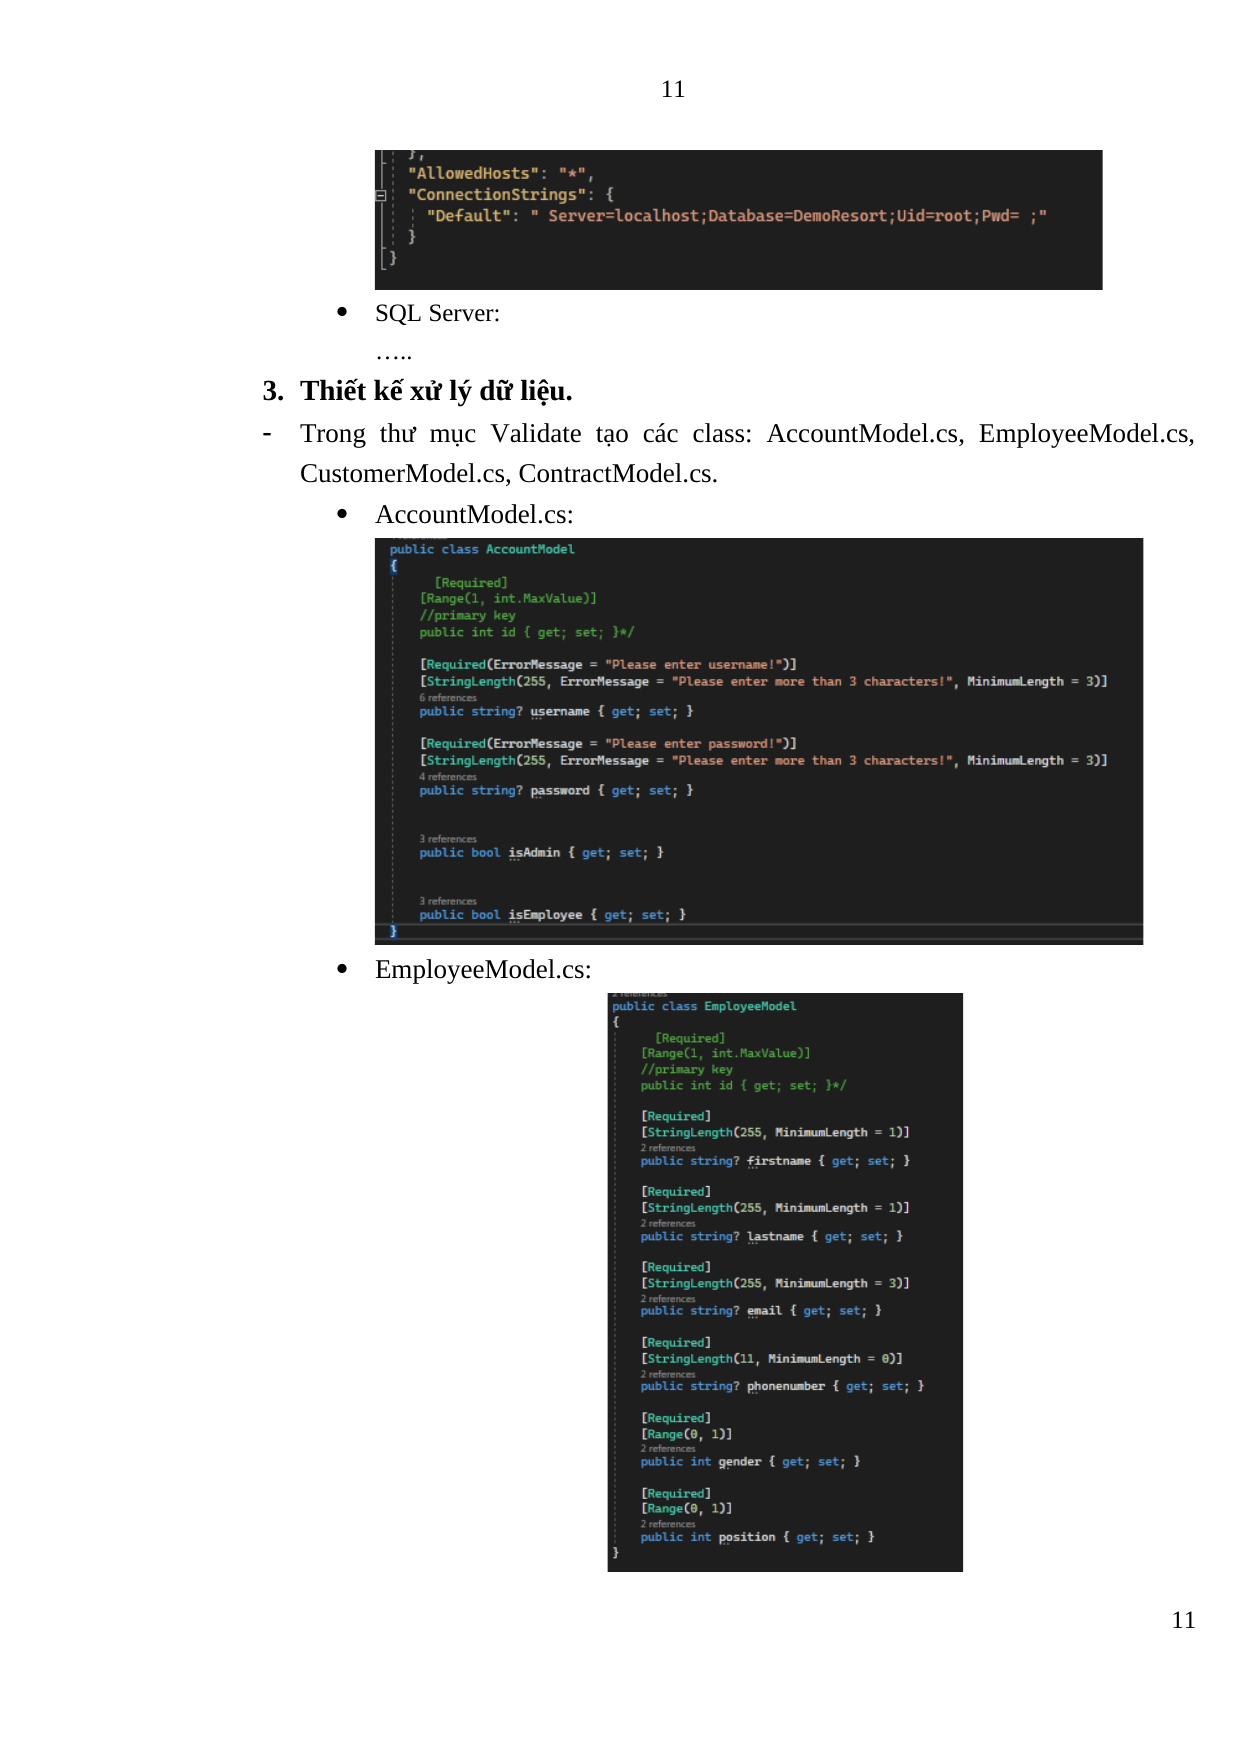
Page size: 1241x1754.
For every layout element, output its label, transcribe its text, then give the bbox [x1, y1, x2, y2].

picture [374, 538, 1144, 945]
list Trong thư mục Validate tạo các class: AccountModel.cs, EmployeeModel.cs, CustomerModel.cs, ContractModel.cs. [262, 417, 1196, 488]
picture [607, 993, 964, 1572]
picture [374, 150, 1103, 290]
list EmployeeModel.cs: [337, 953, 1196, 984]
list AccountModel.cs: [337, 498, 1196, 529]
list SQL Server: [337, 298, 1196, 327]
list Thiết kế xử lý dữ liệu. [262, 373, 1196, 407]
list ….. [375, 336, 1196, 365]
